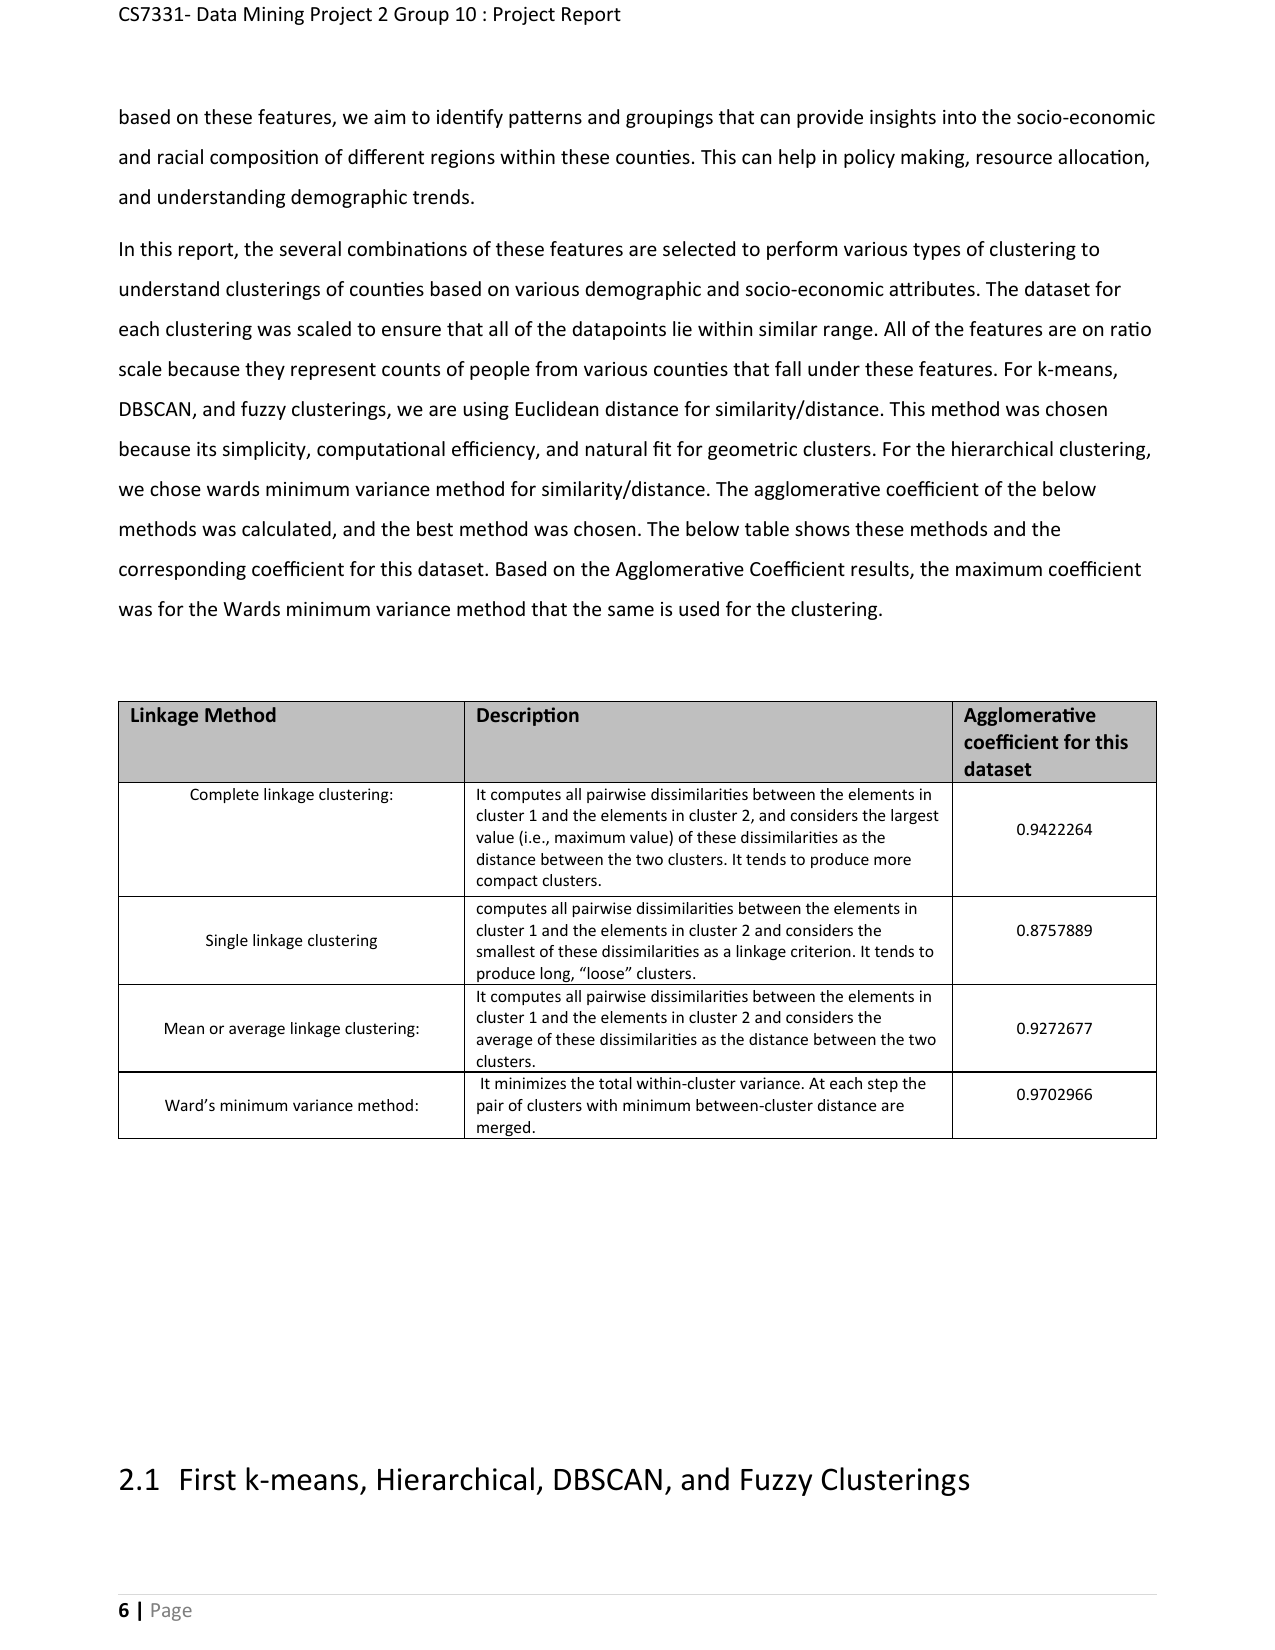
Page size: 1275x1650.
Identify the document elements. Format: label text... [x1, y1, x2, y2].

table_cell Complete linkage clustering: [119, 783, 464, 896]
table_cell It computes all pairwise dissimilarities between the elements in cluster 1 and the elements in cluster 2 and considers the average of these dissimilarities as the distance between the two clusters. [465, 985, 952, 1071]
subtitle First k-means, Hierarchical, DBSCAN, and Fuzzy Clusterings [118, 1458, 1157, 1498]
table_cell 0.9702966 [953, 1073, 1156, 1137]
text In this report, the several combinations of these features are selected to perform various types of clustering to understand clusterings of counties based on various demographic and socio-economic attributes. The dataset for each clustering was scaled to ensure that all of the datapoints lie within similar range. All of the features are on ratio scale because they represent counts of people from various counties that fall under these features. For k-means, DBSCAN, and fuzzy clusterings, we are using Euclidean distance for similarity/distance. This method was chosen because its simplicity, computational efficiency, and natural fit for geometric clusters. For the hierarchical clustering, we chose wards minimum variance method for similarity/distance. The agglomerative coefficient of the below methods was calculated, and the best method was chosen. The below table shows these methods and the corresponding coefficient for this dataset. Based on the Agglomerative Coefficient results, the maximum coefficient was for the Wards minimum variance method that the same is used for the clustering. [118, 236, 1157, 622]
table_cell 0.8757889 [953, 897, 1156, 984]
table_cell It minimizes the total within-cluster variance. At each step the pair of clusters with minimum between-cluster distance are merged. [465, 1073, 952, 1137]
table_cell computes all pairwise dissimilarities between the elements in cluster 1 and the elements in cluster 2 and considers the smallest of these dissimilarities as a linkage criterion. It tends to produce long, “loose” clusters. [465, 897, 952, 984]
table_cell It computes all pairwise dissimilarities between the elements in cluster 1 and the elements in cluster 2, and considers the largest value (i.e., maximum value) of these dissimilarities as the distance between the two clusters. It tends to produce more compact clusters. [465, 783, 952, 896]
table_cell 0.9422264 [953, 783, 1156, 896]
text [118, 103, 1157, 210]
table_cell Ward’s minimum variance method: [119, 1073, 464, 1137]
table_cell Mean or average linkage clustering: [119, 985, 464, 1071]
table_header Agglomerative coefficient for this dataset [953, 702, 1156, 782]
table_cell 0.9272677 [953, 985, 1156, 1071]
table_cell Single linkage clustering [119, 897, 464, 984]
table_header Description [465, 702, 952, 782]
table_header Linkage Method [119, 702, 464, 782]
